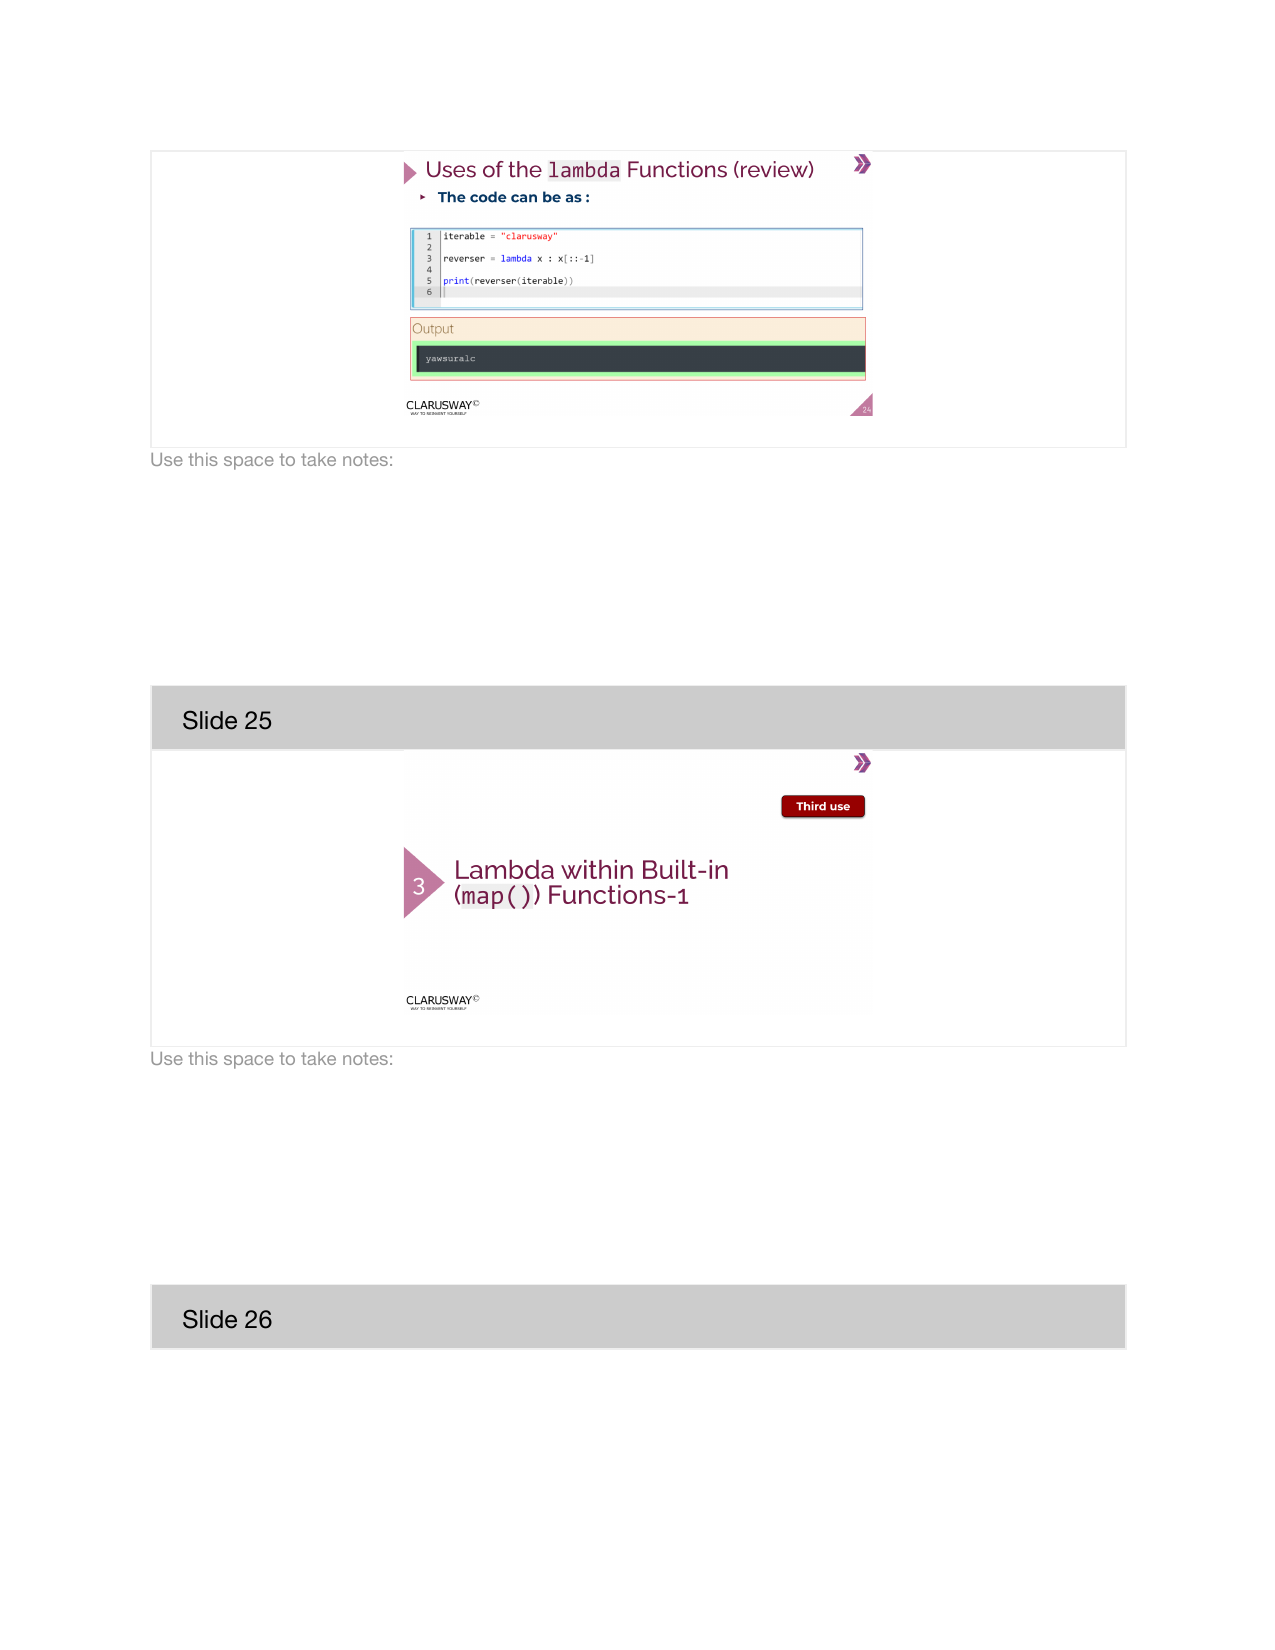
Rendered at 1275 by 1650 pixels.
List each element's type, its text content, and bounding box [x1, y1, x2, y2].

table_cell [152, 152, 1125, 447]
text Use this space to take notes: [150, 448, 1125, 472]
table_cell [152, 751, 1125, 1046]
text Use this space to take notes: [150, 1047, 1125, 1071]
table_header Slide 26 [152, 1285, 1125, 1348]
table_header Slide 25 [152, 686, 1125, 749]
picture [403, 750, 873, 1015]
picture [403, 151, 873, 416]
